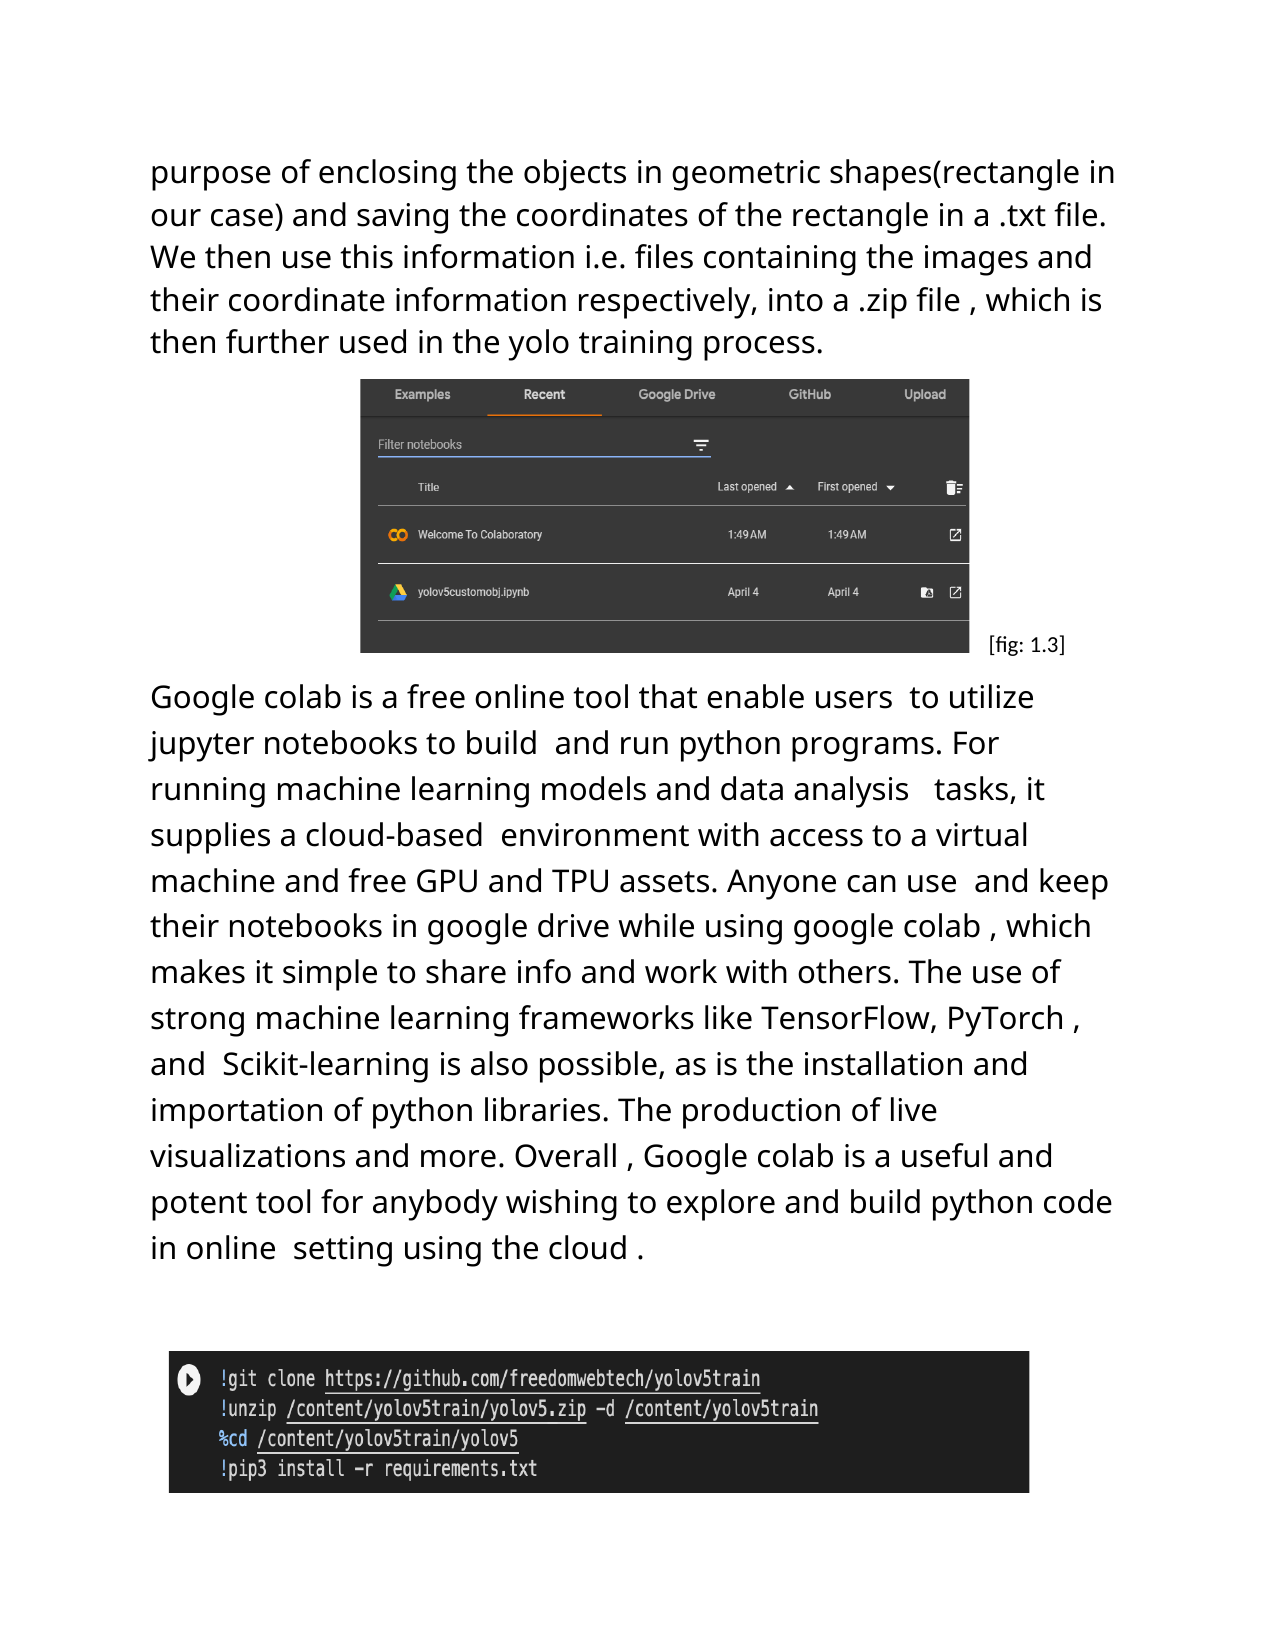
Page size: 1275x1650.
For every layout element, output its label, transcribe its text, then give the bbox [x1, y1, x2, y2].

text [fig: 1.3] [150, 380, 1125, 658]
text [150, 150, 1125, 363]
text Google colab is a free online tool that enable users to utilize jupyter notebooks to build and run python programs. For running machine learning models and data analysis tasks, it supplies a cloud-based environment with access to a virtual machine and free GPU and TPU assets. Anyone can use and keep their notebooks in google drive while using google colab , which makes it simple to share info and work with others. The use of strong machine learning frameworks like TensorFlow, PyTorch , and Scikit-learning is also possible, as is the installation and importation of python libraries. The production of live visualizations and more. Overall , Google colab is a useful and potent tool for anybody wishing to explore and build python code in online setting using the cloud . [150, 675, 1125, 1269]
